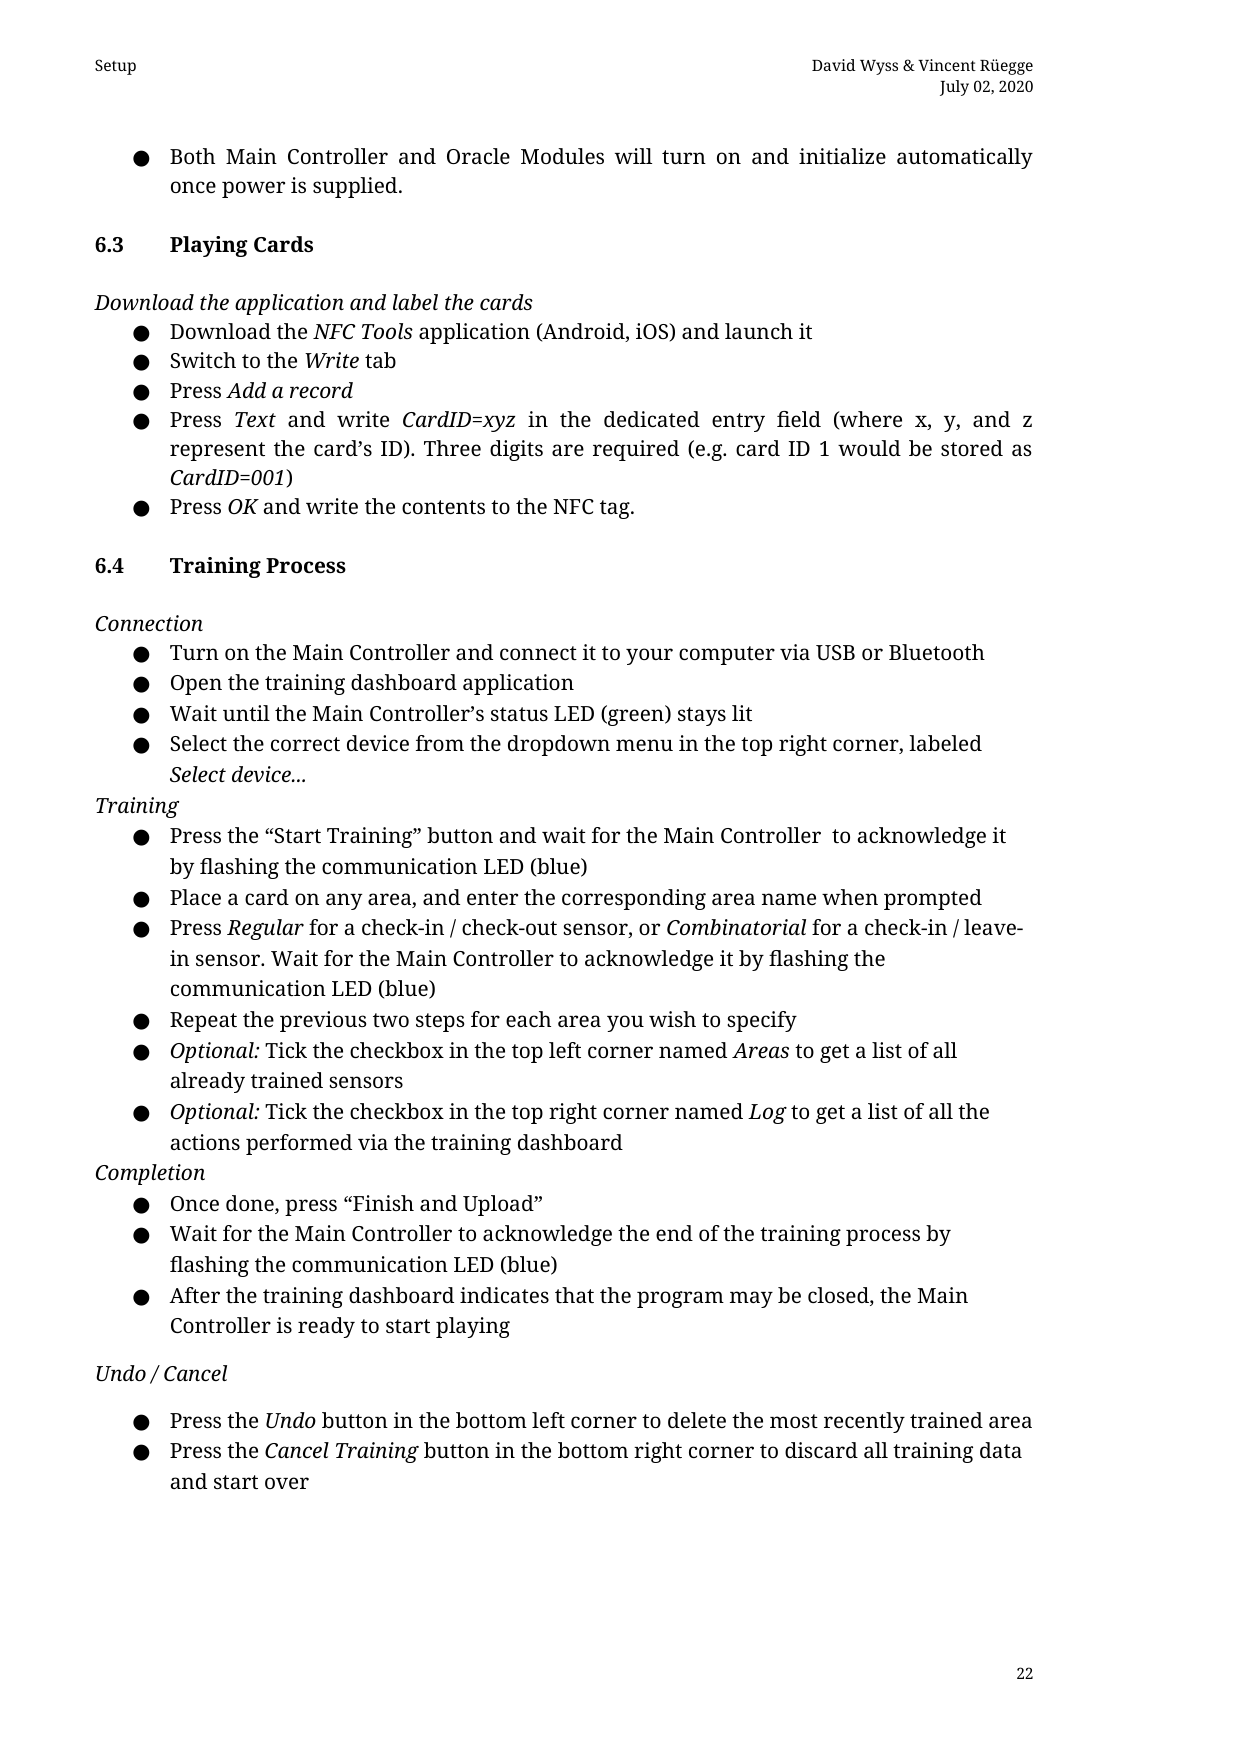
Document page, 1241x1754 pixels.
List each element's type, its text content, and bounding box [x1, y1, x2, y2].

list Select the correct device from the dropdown menu in the top right corner, labeled Select device... [132, 729, 1033, 788]
list Optional: Tick the checkbox in the top left corner named Areas to get a list of all already trained sensors [132, 1036, 1033, 1095]
text Undo / Cancel [94, 1359, 1033, 1387]
list After the training dashboard indicates that the program may be closed, the Main Controller is ready to start playing [132, 1281, 1033, 1340]
list Turn on the Main Controller and connect it to your computer via USB or Bluetooth [132, 638, 1033, 666]
list Place a card on any area, and enter the corresponding area name when prompted [132, 883, 1033, 911]
text Completion [94, 1158, 1033, 1187]
list Press Text and write CardID=xyz in the dedicated entry field (where x, y, and z represent the card’s ID). Three digits are required (e.g. card ID 1 would be stored as CardID=001) [132, 404, 1033, 492]
list Press the Undo button in the bottom left corner to delete the most recently trained area [132, 1406, 1033, 1434]
text Connection [94, 608, 1033, 638]
list Press the “Start Training” button and wait for the Main Controller to acknowledge it by flashing the communication LED (blue) [132, 821, 1033, 880]
list Wait for the Main Controller to acknowledge the end of the training process by flashing the communication LED (blue) [132, 1219, 1033, 1278]
subtitle Training Process [94, 550, 1033, 579]
list Press Regular for a check-in / check-out sensor, or Combinatorial for a check-in / leave-in sensor. Wait for the Main Controller to acknowledge it by flashing the communication LED (blue) [132, 913, 1033, 1003]
list Once done, press “Finish and Upload” [132, 1189, 1033, 1217]
list Download the NFC Tools application (Android, iOS) and launch it [132, 317, 1033, 346]
list Repeat the previous two steps for each area you wish to specify [132, 1005, 1033, 1033]
list Optional: Tick the checkbox in the top right corner named Log to get a list of all the actions performed via the training dashboard [132, 1097, 1033, 1156]
list Press the Cancel Training button in the bottom right corner to discard all training data and start over [132, 1437, 1033, 1496]
list Open the training dashboard application [132, 668, 1033, 697]
list Press Add a record [132, 375, 1033, 404]
text Training [94, 791, 1033, 819]
list Both Main Controller and Oracle Modules will turn on and initialize automatically once power is supplied. [132, 142, 1033, 200]
list Press OK and write the contents to the NFC tag. [132, 492, 1033, 521]
subtitle Playing Cards [94, 229, 1033, 258]
text Download the application and label the cards [94, 288, 1033, 317]
list Switch to the Write tab [132, 346, 1033, 375]
list Wait until the Main Controller’s status LED (green) stays lit [132, 699, 1033, 727]
